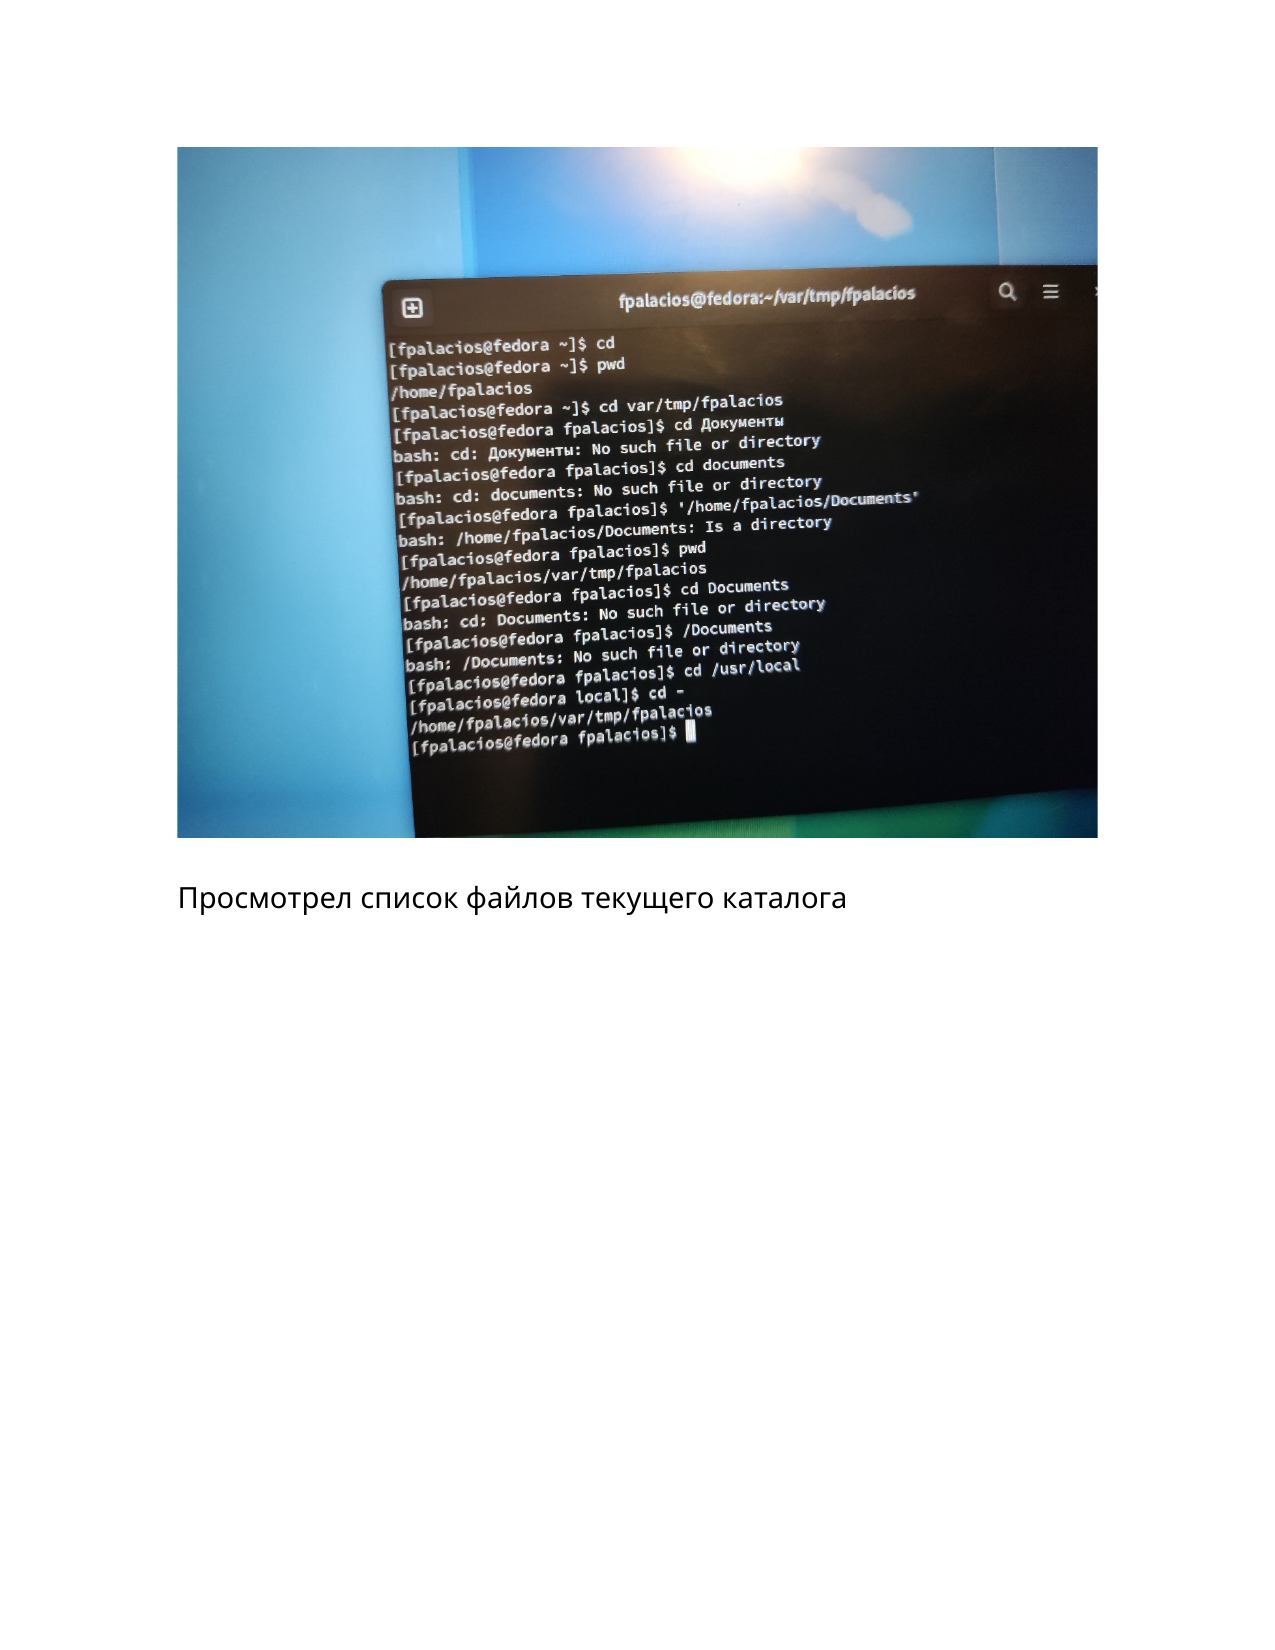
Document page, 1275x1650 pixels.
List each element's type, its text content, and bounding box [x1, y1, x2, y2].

picture [177, 147, 1098, 838]
text Просмотрел список файлов текущего каталога [177, 878, 1098, 917]
